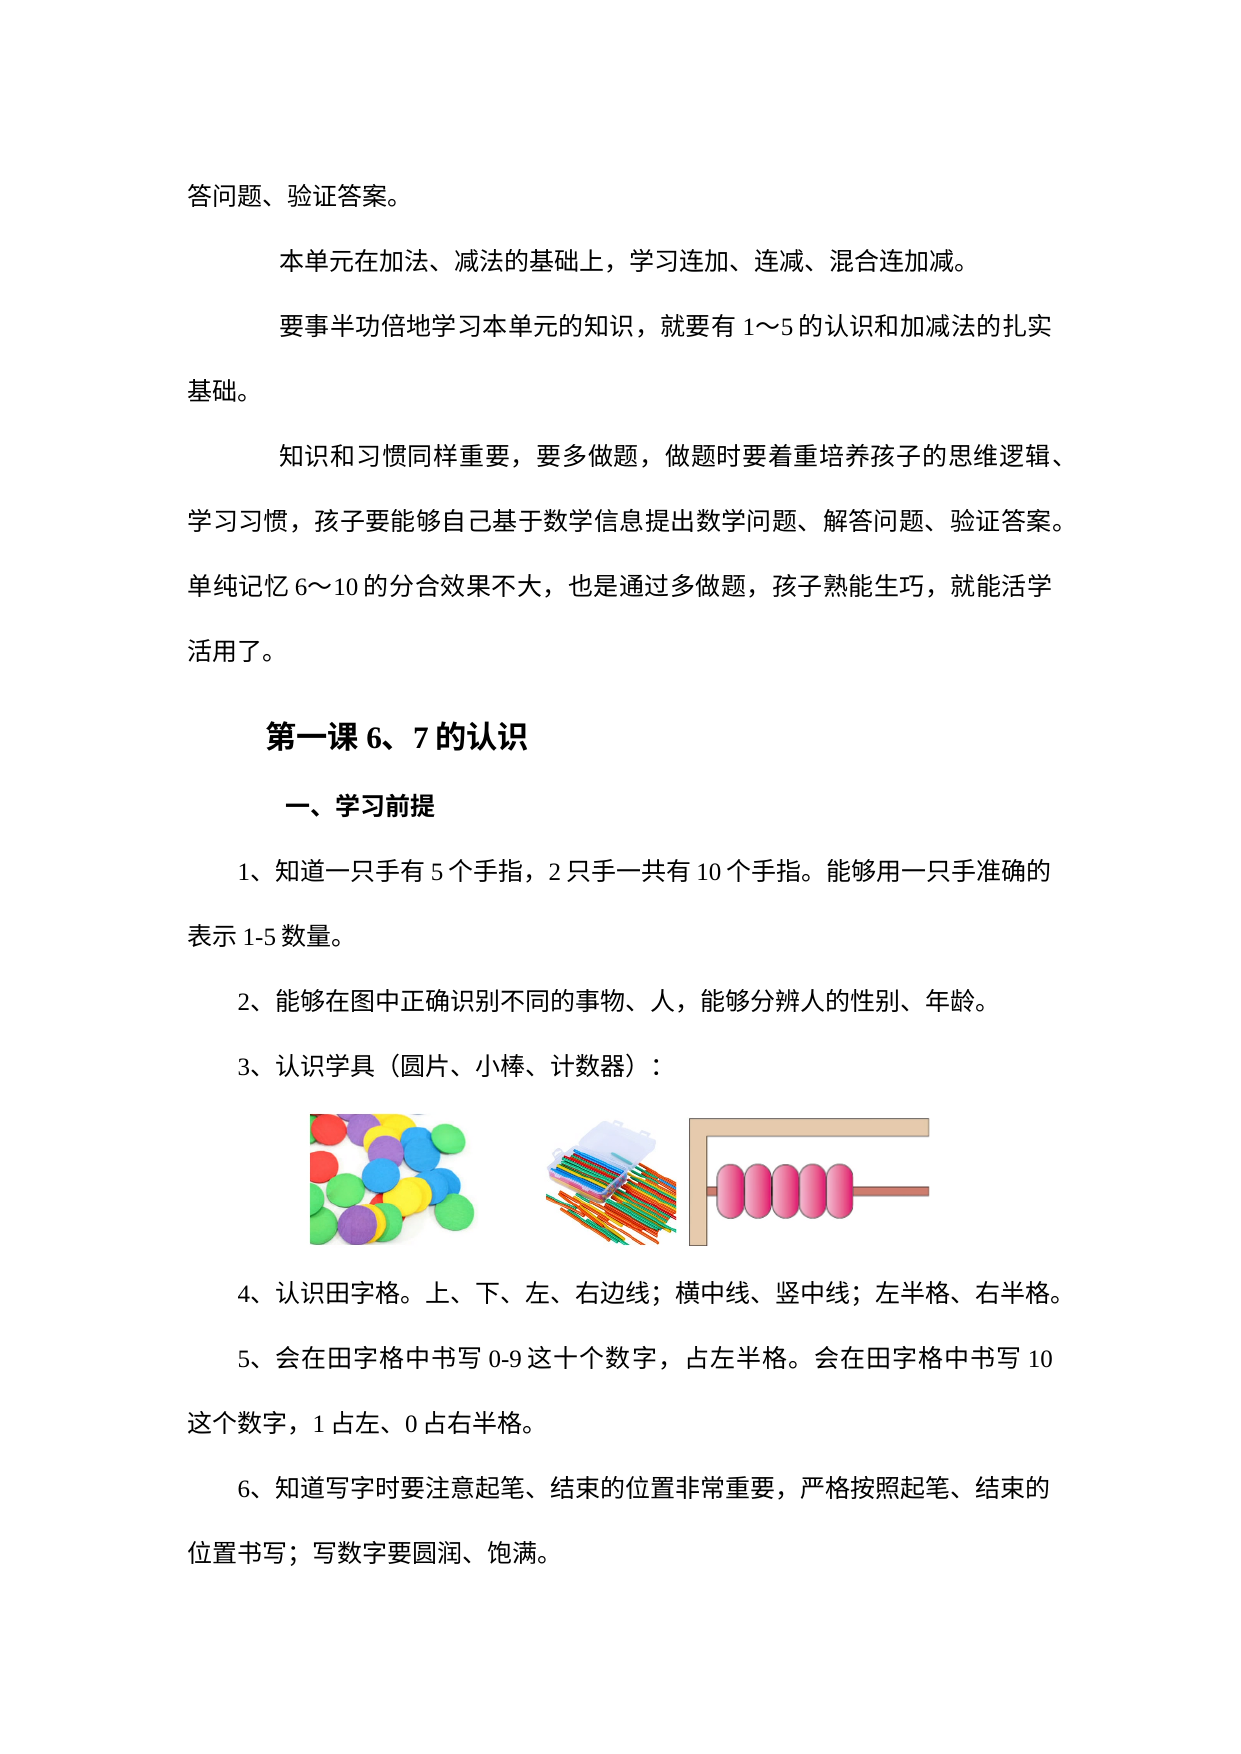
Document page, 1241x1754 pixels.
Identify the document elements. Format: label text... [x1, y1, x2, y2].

list 能够在图中正确识别不同的事物、人，能够分辨人的性别、年龄。 [187, 967, 1053, 1032]
text 本单元在加法、减法的基础上，学习连加、连减、混合连加减。 [187, 227, 1053, 292]
text 知识和习惯同样重要，要多做题，做题时要着重培养孩子的思维逻辑、学习习惯，孩子要能够自己基于数学信息提出数学问题、解答问题、验证答案。单纯记忆6～10的分合效果不大，也是通过多做题，孩子熟能生巧，就能活学活用了。 [187, 422, 1053, 682]
list 知道一只手有5个手指，2只手一共有10个手指。能够用一只手准确的表示1-5数量。 [187, 837, 1053, 967]
list 知道写字时要注意起笔、结束的位置非常重要，严格按照起笔、结束的位置书写；写数字要圆润、饱满。 [187, 1454, 1053, 1584]
subtitle 6、7的认识 [202, 703, 1053, 768]
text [187, 162, 1053, 227]
subtitle 一、学习前提 [235, 772, 1053, 837]
list 认识田字格。上、下、左、右边线；横中线、竖中线；左半格、右半格。 [187, 1259, 1053, 1324]
list 认识学具（圆片、小棒、计数器）： [187, 1032, 1053, 1097]
picture [300, 1102, 941, 1254]
list 会在田字格中书写0-9这十个数字，占左半格。会在田字格中书写10这个数字，1占左、0占右半格。 [187, 1324, 1053, 1454]
text 要事半功倍地学习本单元的知识，就要有1～5的认识和加减法的扎实基础。 [187, 292, 1053, 422]
